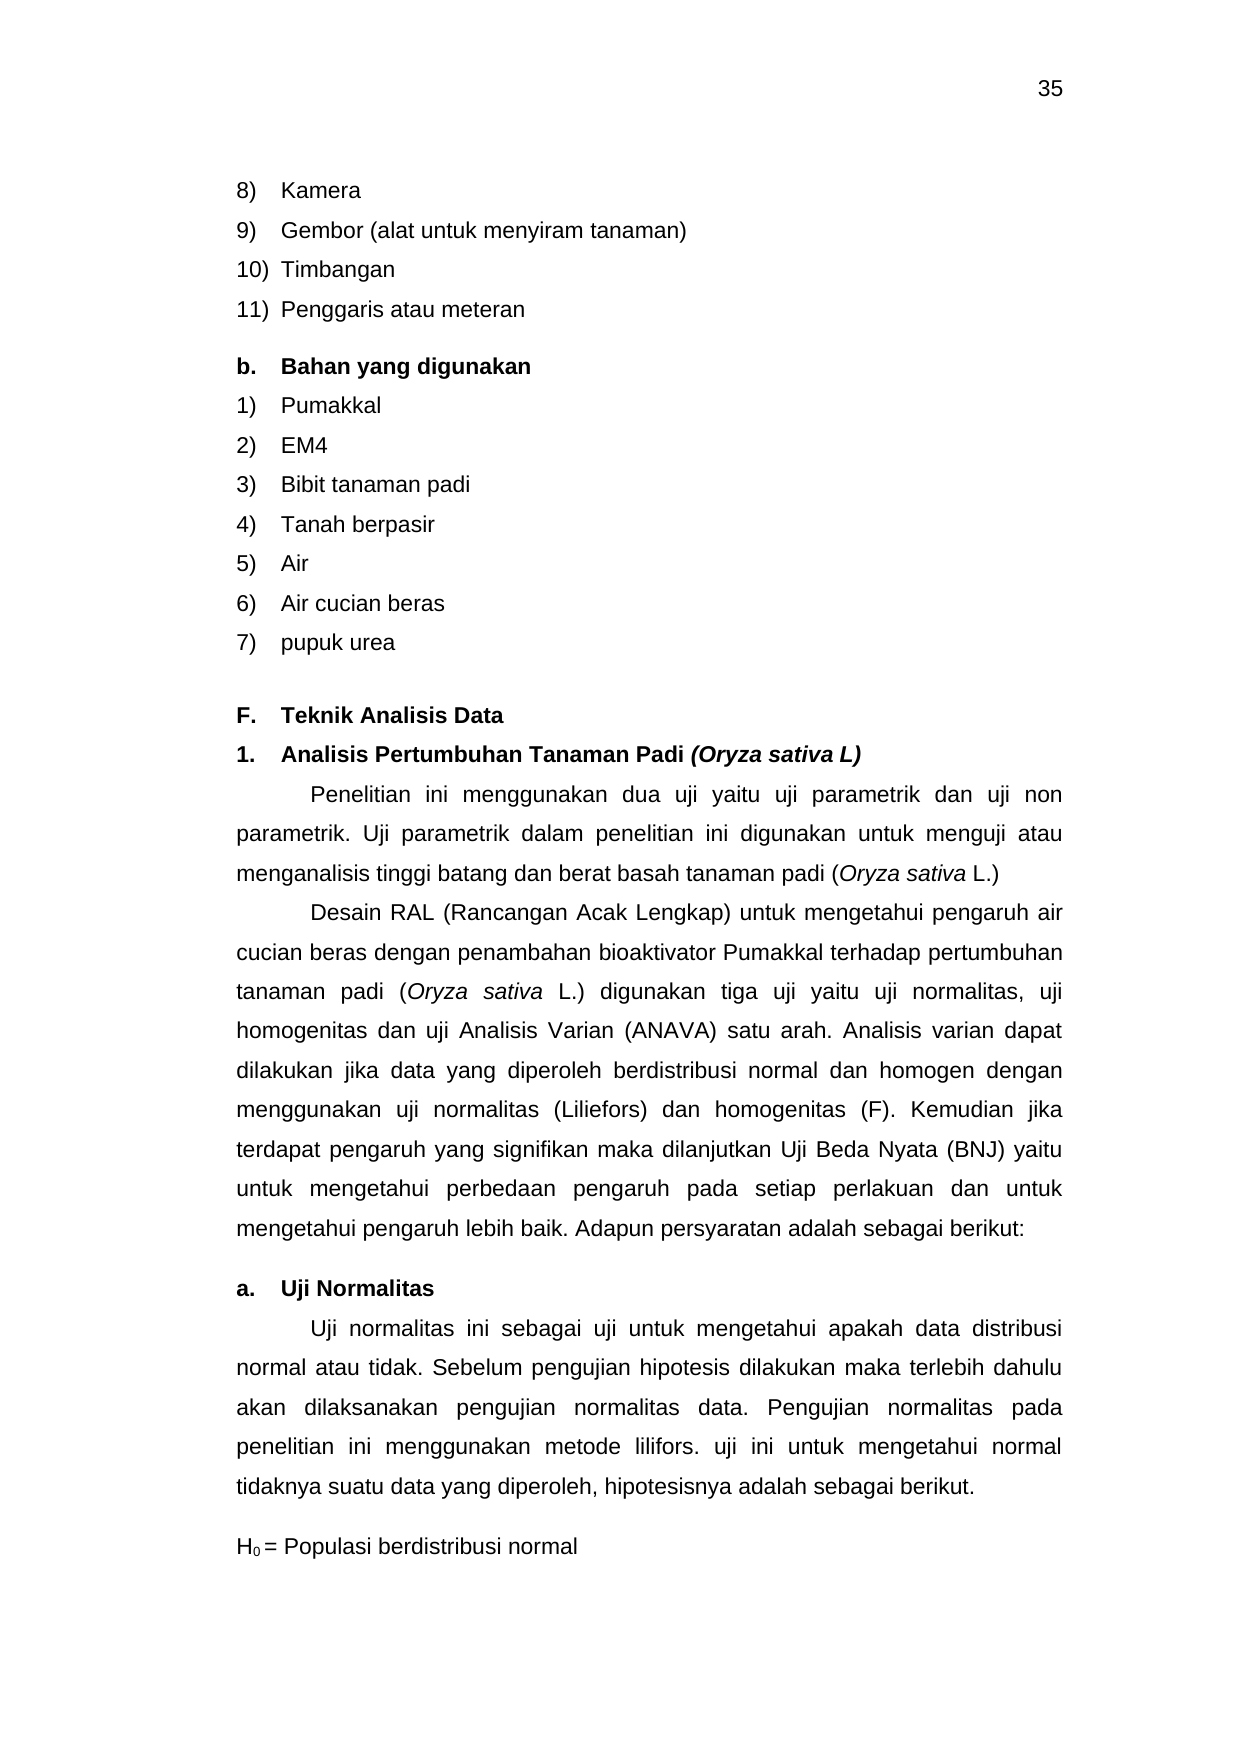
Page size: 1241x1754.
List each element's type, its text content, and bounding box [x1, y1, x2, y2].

list Teknik Analisis Data [236, 702, 1063, 728]
text Penelitian ini menggunakan dua uji yaitu uji parametrik dan uji non parametrik. Uji parametrik dalam penelitian ini digunakan untuk menguji atau menganalisis tinggi batang dan berat basah tanaman padi (Oryza sativa L.) [236, 781, 1063, 886]
text H0 = Populasi berdistribusi normal [236, 1533, 1063, 1559]
text Desain RAL (Rancangan Acak Lengkap) untuk mengetahui pengaruh air cucian beras dengan penambahan bioaktivator Pumakkal terhadap pertumbuhan tanaman padi (Oryza sativa L.) digunakan tiga uji yaitu uji normalitas, uji homogenitas dan uji Analisis Varian (ANAVA) satu arah. Analisis varian dapat dilakukan jika data yang diperoleh berdistribusi normal dan homogen dengan menggunakan uji normalitas (Liliefors) dan homogenitas (F). Kemudian jika terdapat pengaruh yang signifikan maka dilanjutkan Uji Beda Nyata (BNJ) yaitu untuk mengetahui perbedaan pengaruh pada setiap perlakuan dan untuk mengetahui pengaruh lebih baik. Adapun persyaratan adalah sebagai berikut: [236, 899, 1063, 1241]
text Uji normalitas ini sebagai uji untuk mengetahui apakah data distribusi normal atau tidak. Sebelum pengujian hipotesis dilakukan maka terlebih dahulu akan dilaksanakan pengujian normalitas data. Pengujian normalitas pada penelitian ini menggunakan metode lilifors. uji ini untuk mengetahui normal tidaknya suatu data yang diperoleh, hipotesisnya adalah sebagai berikut. [236, 1315, 1063, 1499]
text 2) EM4 [236, 432, 1063, 458]
text 1) Pumakkal [236, 392, 1063, 419]
text 11) Penggaris atau meteran [236, 296, 1063, 322]
text 7) pupuk urea [236, 629, 1063, 656]
text 4) Tanah berpasir [236, 511, 1063, 537]
text 6) Air cucian beras [236, 590, 1063, 616]
text 10) Timbangan [236, 256, 1063, 282]
text 5) Air [236, 550, 1063, 577]
text 3) Bibit tanaman padi [236, 471, 1063, 498]
text 8) Kamera [236, 177, 1063, 203]
list Bahan yang digunakan [236, 353, 1063, 379]
text 1. Analisis Pertumbuhan Tanaman Padi (Oryza sativa L) [236, 741, 1063, 767]
list Uji Normalitas [236, 1275, 1063, 1302]
text 9) Gembor (alat untuk menyiram tanaman) [236, 217, 1063, 243]
